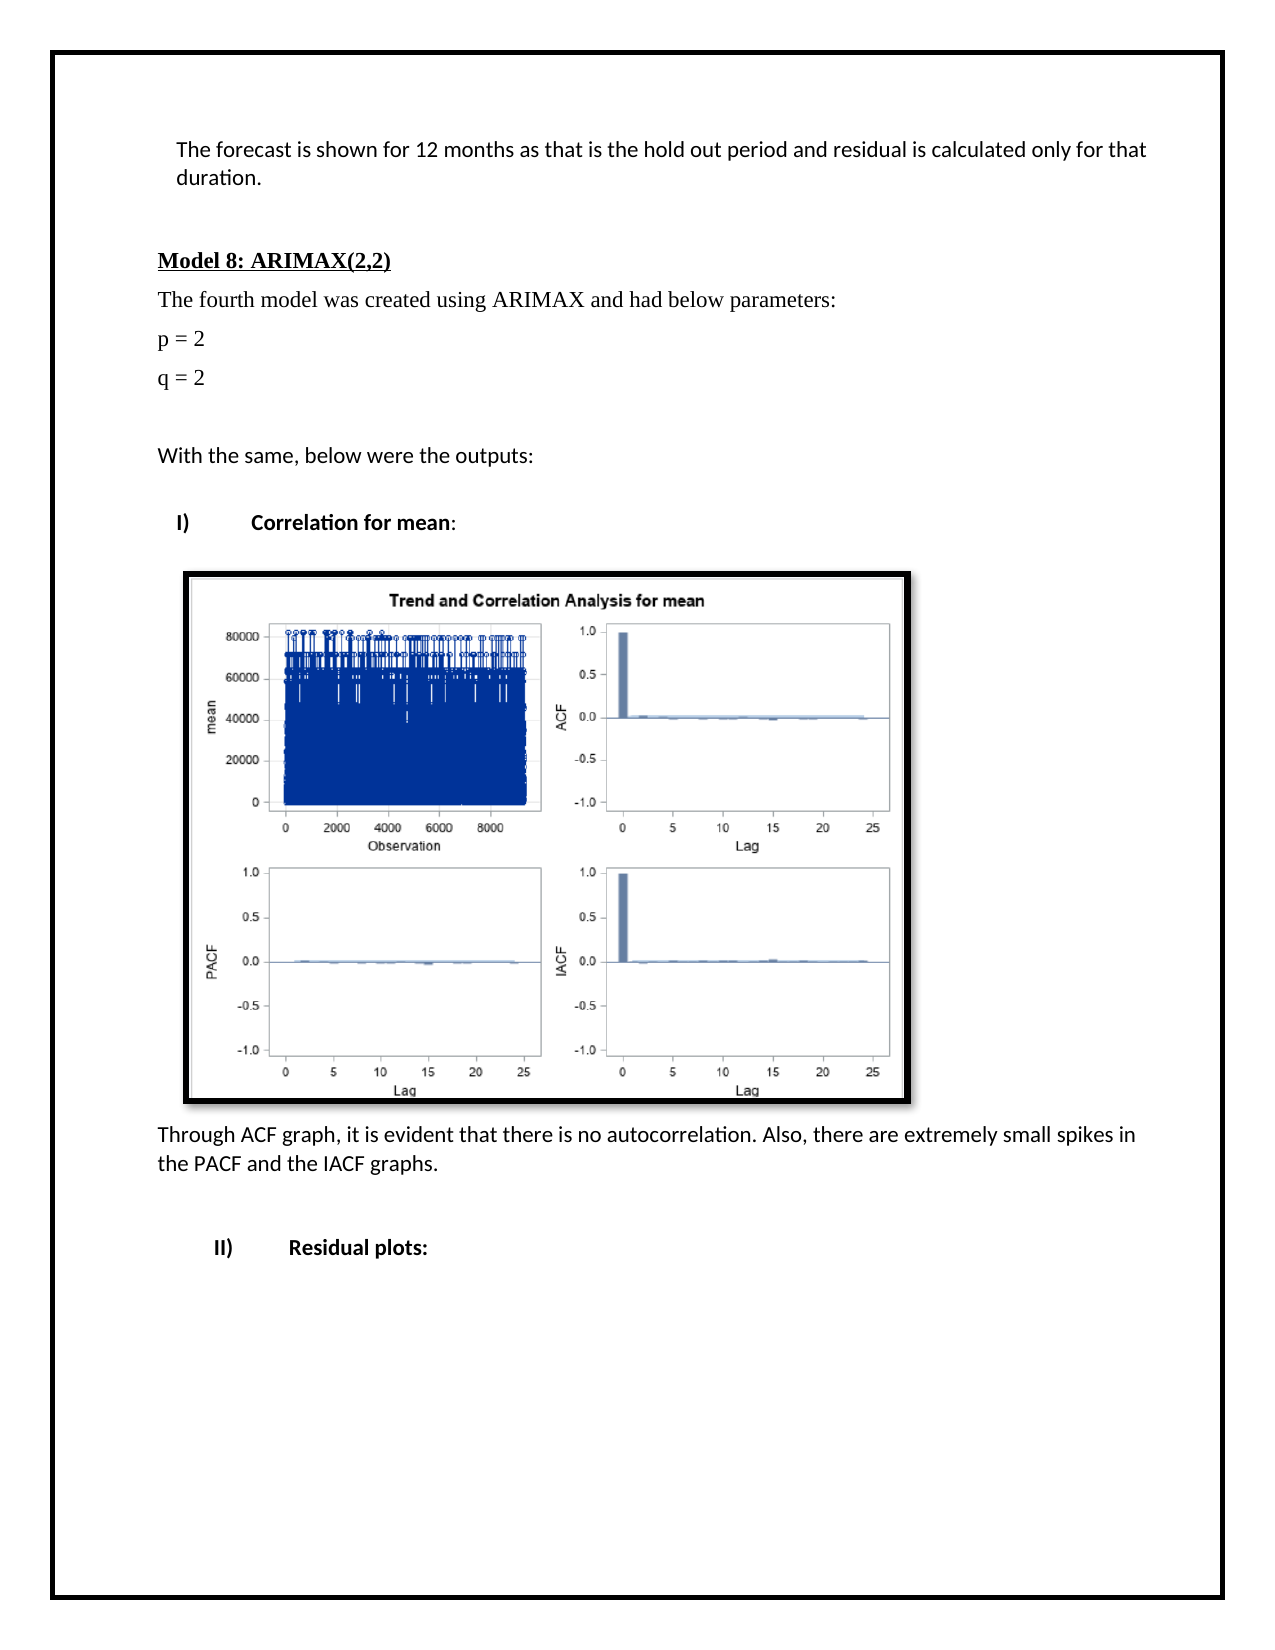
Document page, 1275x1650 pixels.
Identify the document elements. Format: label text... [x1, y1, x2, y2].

list Correlation for mean: [176, 508, 1155, 536]
text With the same, below were the outputs: [120, 441, 1155, 469]
text p = 2 [120, 325, 1155, 351]
picture [189, 577, 904, 1098]
text The fourth model was created using ARIMAX and had below parameters: [120, 286, 1155, 312]
text Through ACF graph, it is evident that there is no autocorrelation. Also, there are extremely small spikes in the PACF and the IACF graphs. [157, 1121, 1155, 1177]
text Model 8: ARIMAX(2,2) [120, 247, 1155, 273]
text q = 2 [120, 364, 1155, 390]
list Residual plots: [214, 1233, 1155, 1261]
text The forecast is shown for 12 months as that is the hold out period and residual is calculated only for that duration. [176, 135, 1155, 191]
